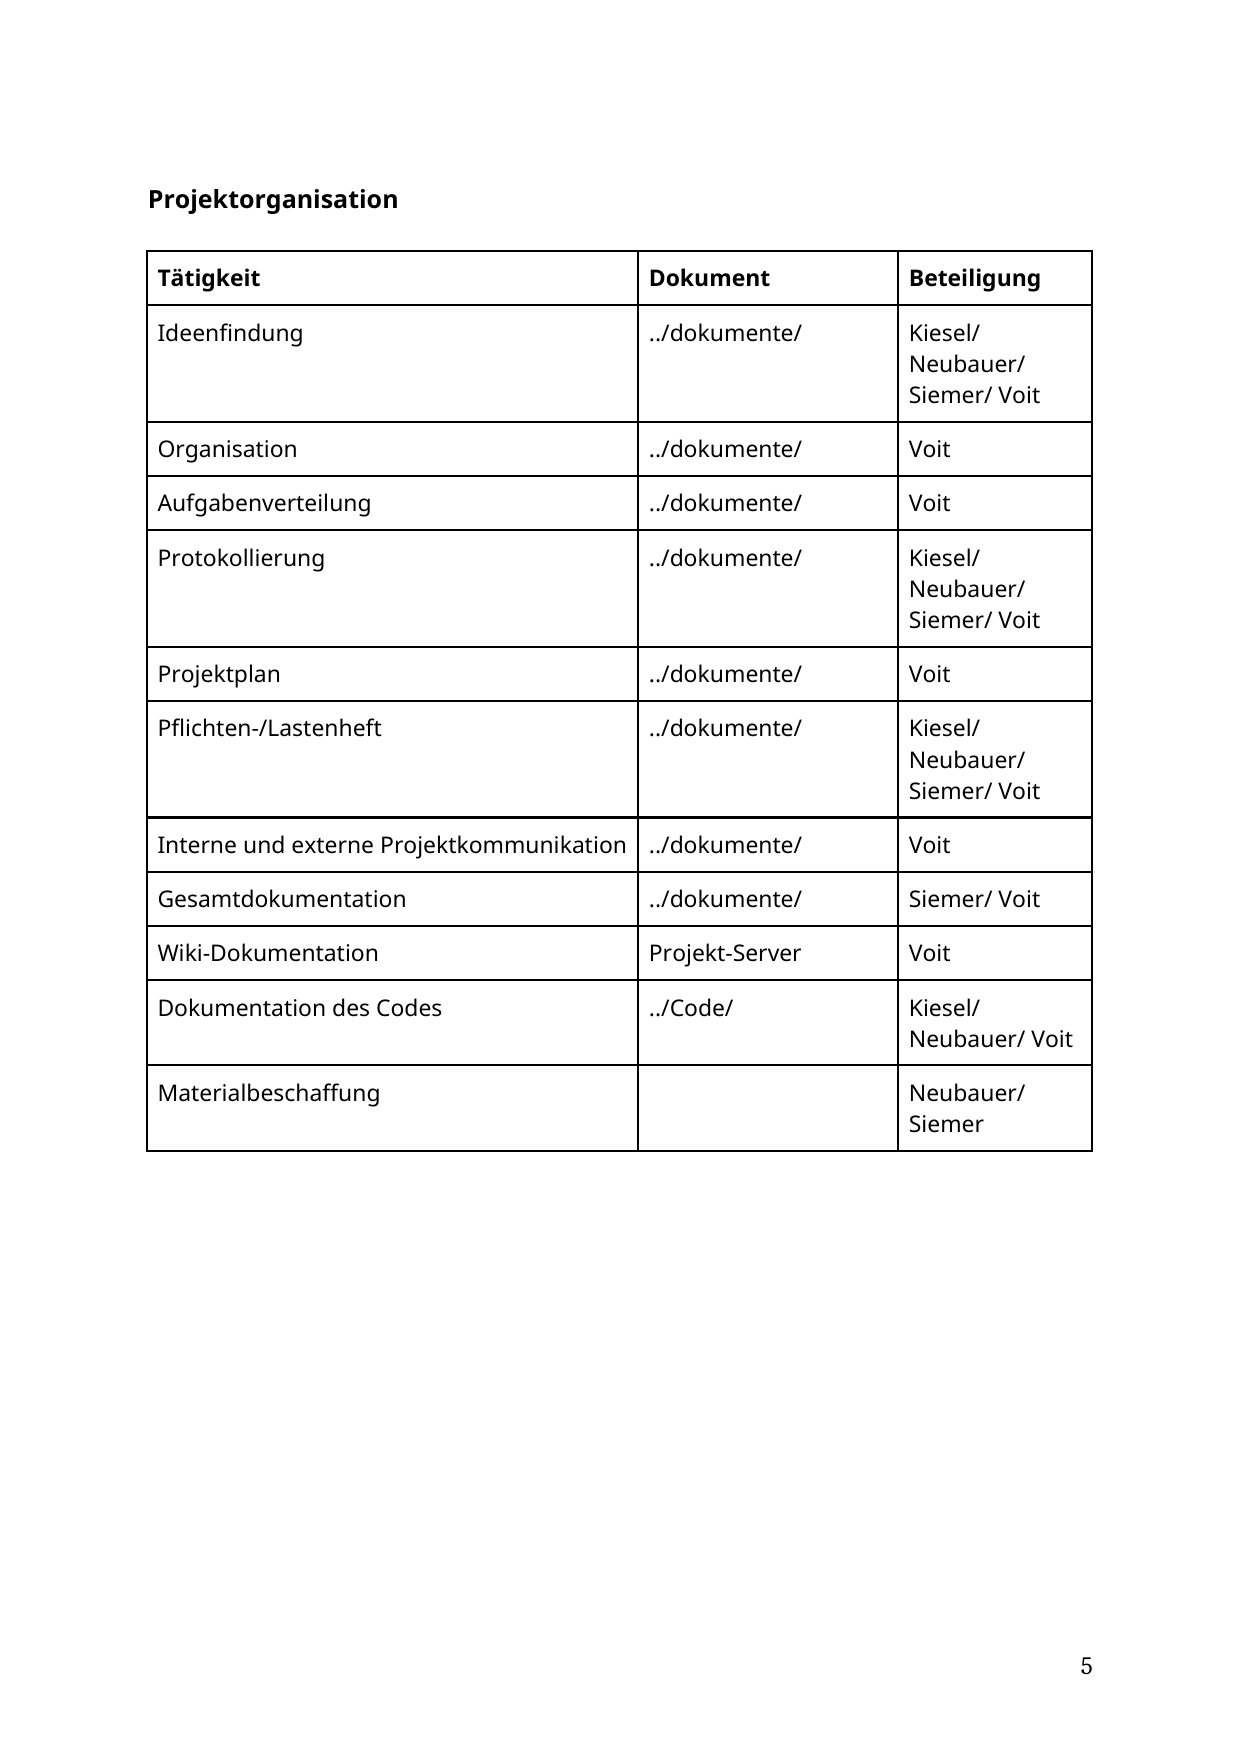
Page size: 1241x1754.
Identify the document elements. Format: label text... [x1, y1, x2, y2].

table_cell ../Code/ [639, 981, 897, 1064]
table_cell Kiesel/ Neubauer/ Voit [899, 981, 1091, 1064]
table_cell Materialbeschaffung [148, 1066, 637, 1150]
table_cell ../dokumente/ [639, 819, 897, 871]
table_cell Pflichten-/Lastenheft [148, 702, 637, 816]
table_header Dokument [639, 252, 897, 304]
table_cell Kiesel/ Neubauer/ Siemer/ Voit [899, 702, 1091, 816]
table_cell Voit [899, 477, 1091, 529]
table_cell ../dokumente/ [639, 873, 897, 925]
table_cell Organisation [148, 423, 637, 475]
table_cell Protokollierung [148, 531, 637, 646]
table_cell ../dokumente/ [639, 648, 897, 700]
table_cell [639, 1066, 897, 1150]
table_cell ../dokumente/ [639, 531, 897, 646]
table_cell Wiki-Dokumentation [148, 927, 637, 979]
table_header Beteiligung [899, 252, 1091, 304]
table_cell ../dokumente/ [639, 306, 897, 421]
table_cell Interne und externe Projektkommunikation [148, 819, 637, 871]
table_cell Projektplan [148, 648, 637, 700]
table_cell ../dokumente/ [639, 477, 897, 529]
table_cell Gesamtdokumentation [148, 873, 637, 925]
table_cell ../dokumente/ [639, 423, 897, 475]
table_cell Voit [899, 927, 1091, 979]
table_cell ../dokumente/ [639, 702, 897, 816]
table_cell Kiesel/ Neubauer/ Siemer/ Voit [899, 306, 1091, 421]
table_cell Aufgabenverteilung [148, 477, 637, 529]
table_cell Ideenfindung [148, 306, 637, 421]
table_cell Projekt-Server [639, 927, 897, 979]
table_cell Siemer/ Voit [899, 873, 1091, 925]
text Projektorganisation [148, 182, 1093, 216]
table_cell Voit [899, 819, 1091, 871]
table_cell Voit [899, 648, 1091, 700]
table_cell Voit [899, 423, 1091, 475]
table_cell Neubauer/ Siemer [899, 1066, 1091, 1150]
table_cell Dokumentation des Codes [148, 981, 637, 1064]
table_cell Kiesel/ Neubauer/ Siemer/ Voit [899, 531, 1091, 646]
table_header Tätigkeit [148, 252, 637, 304]
